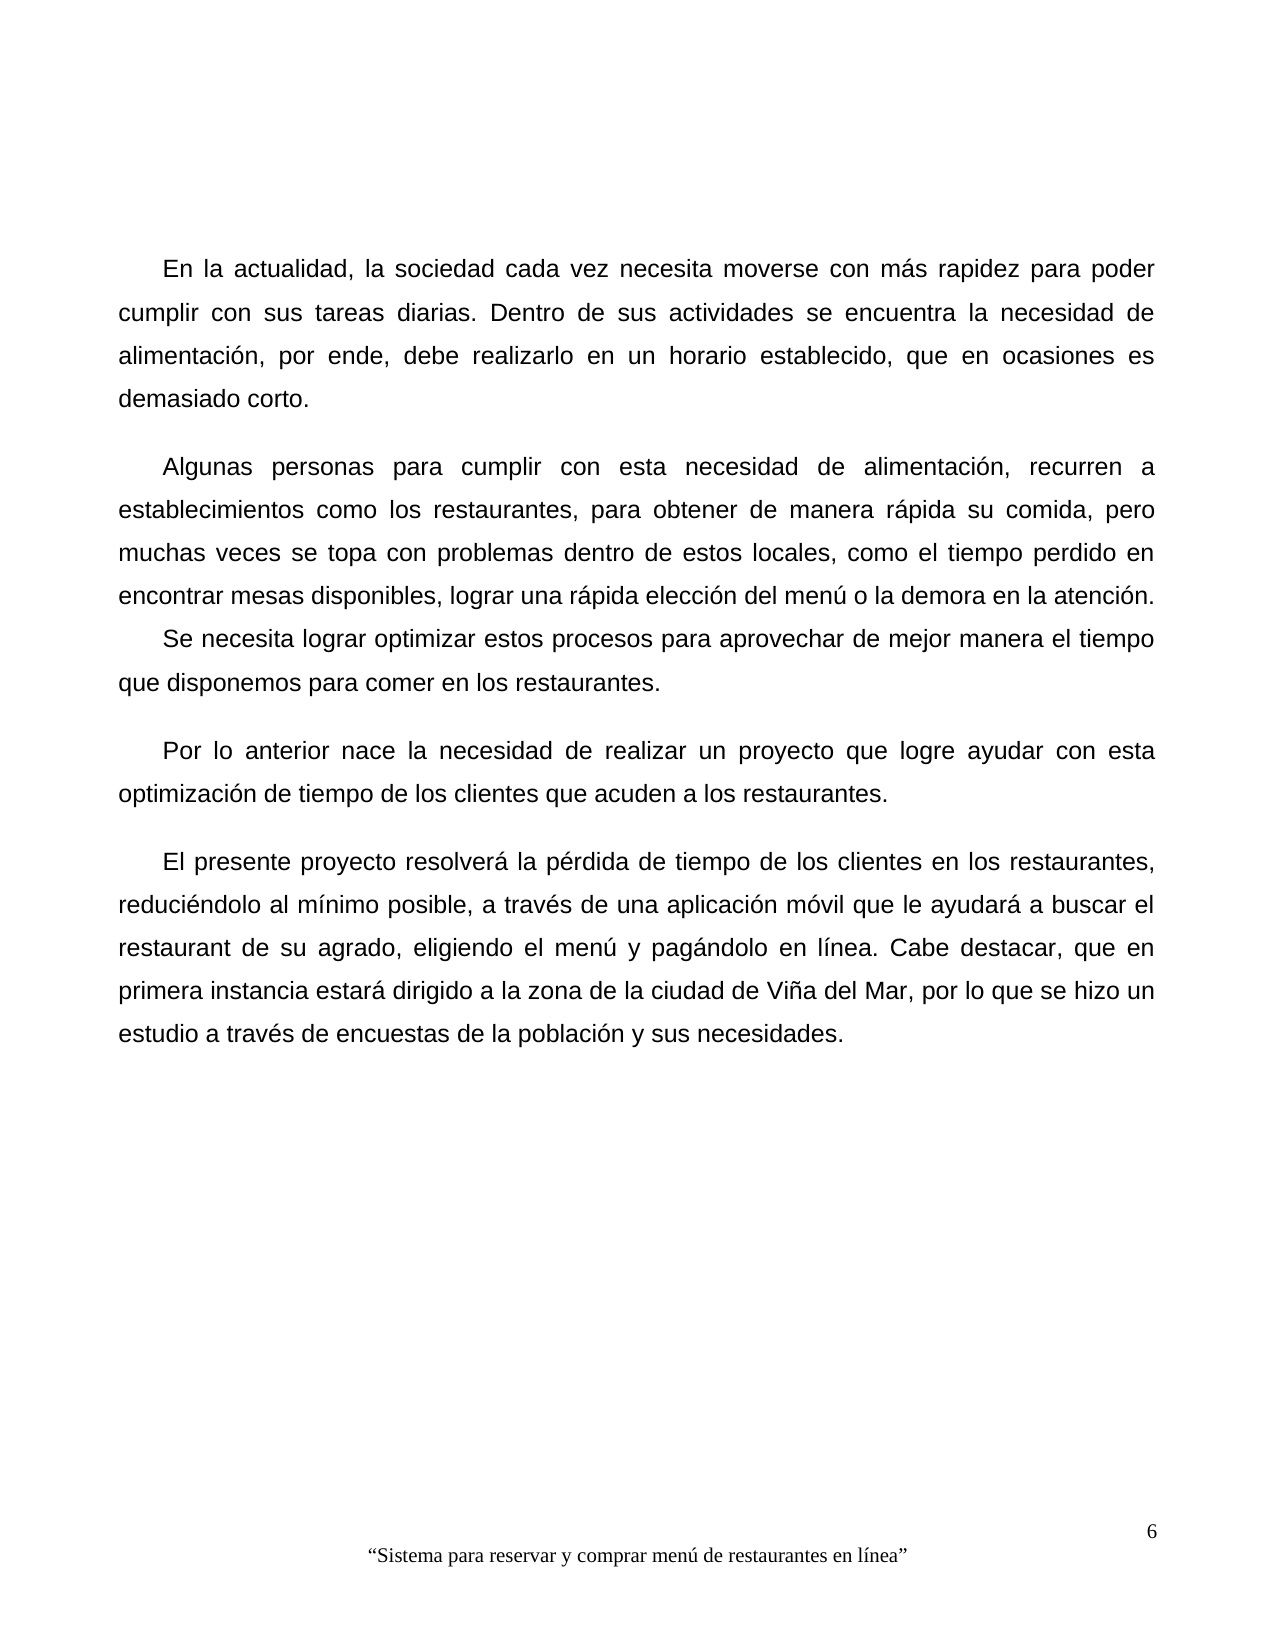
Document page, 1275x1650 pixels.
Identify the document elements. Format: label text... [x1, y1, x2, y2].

text En la actualidad, la sociedad cada vez necesita moverse con más rapidez para poder cumplir con sus tareas diarias. Dentro de sus actividades se encuentra la necesidad de alimentación, por ende, debe realizarlo en un horario establecido, que en ocasiones es demasiado corto. [118, 254, 1157, 412]
text El presente proyecto resolverá la pérdida de tiempo de los clientes en los restaurantes, reduciéndolo al mínimo posible, a través de una aplicación móvil que le ayudará a buscar el restaurant de su agrado, eligiendo el menú y pagándolo en línea. Cabe destacar, que en primera instancia estará dirigido a la zona de la ciudad de Viña del Mar, por lo que se hizo un estudio a través de encuestas de la población y sus necesidades. [118, 847, 1157, 1048]
text Se necesita lograr optimizar estos procesos para aprovechar de mejor manera el tiempo que disponemos para comer en los restaurantes. [118, 624, 1157, 696]
text Por lo anterior nace la necesidad de realizar un proyecto que logre ayudar con esta optimización de tiempo de los clientes que acuden a los restaurantes. [118, 736, 1157, 807]
text Algunas personas para cumplir con esta necesidad de alimentación, recurren a establecimientos como los restaurantes, para obtener de manera rápida su comida, pero muchas veces se topa con problemas dentro de estos locales, como el tiempo perdido en encontrar mesas disponibles, lograr una rápida elección del menú o la demora en la atención. [118, 452, 1157, 610]
